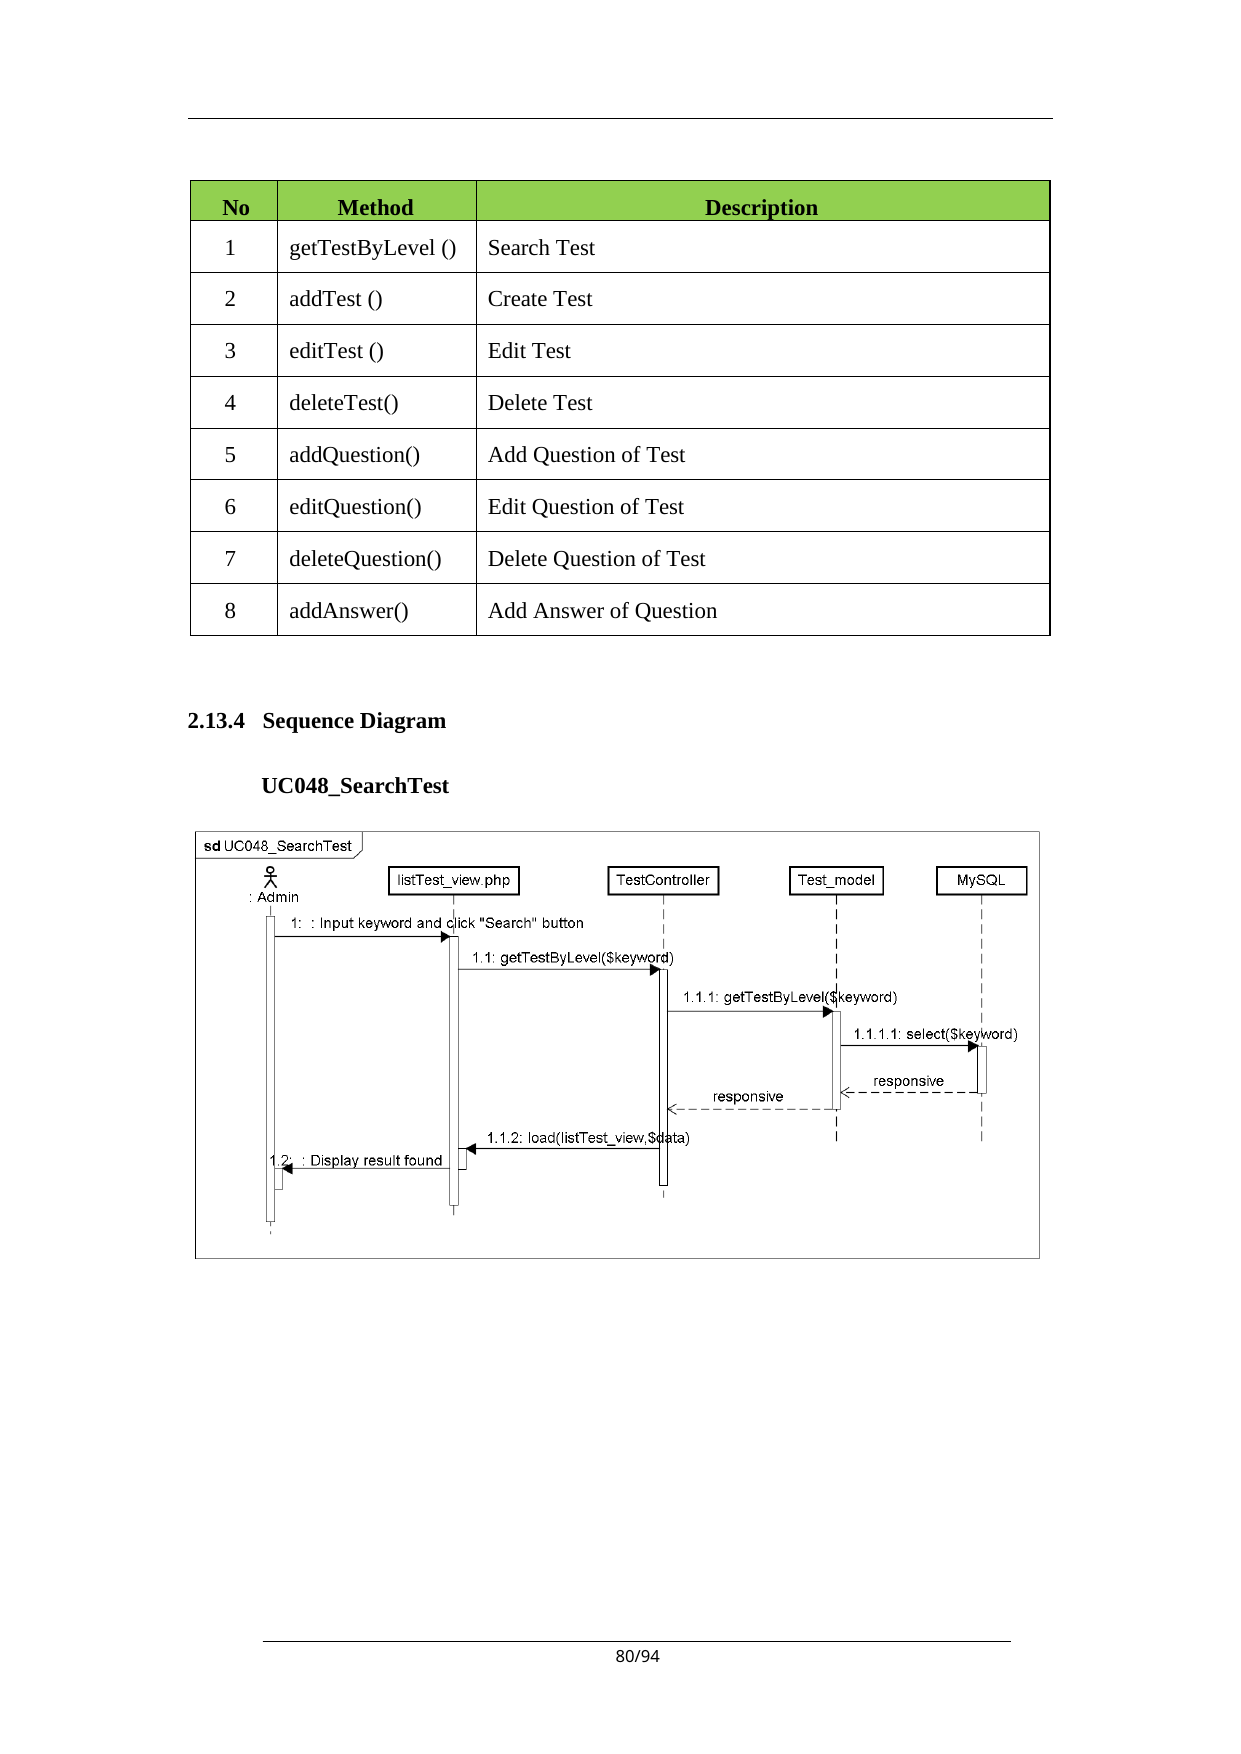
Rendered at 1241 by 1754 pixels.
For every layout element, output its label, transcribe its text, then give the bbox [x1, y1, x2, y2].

table_cell Create Test [477, 273, 1049, 324]
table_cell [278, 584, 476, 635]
table_cell Edit Test [477, 325, 1049, 376]
table_cell Search Test [477, 221, 1049, 272]
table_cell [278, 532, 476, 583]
table_cell getTestByLevel () [278, 221, 476, 272]
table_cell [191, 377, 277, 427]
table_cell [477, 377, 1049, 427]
table_cell 1 [191, 221, 277, 272]
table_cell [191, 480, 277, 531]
table_cell 2 [191, 273, 277, 324]
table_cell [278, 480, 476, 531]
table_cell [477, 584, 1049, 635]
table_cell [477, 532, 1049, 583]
subtitle UC048_SearchTest [261, 772, 1053, 798]
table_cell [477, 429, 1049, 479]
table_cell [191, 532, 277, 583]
subtitle Sequence Diagram [187, 707, 1053, 734]
table_header Description [477, 181, 1049, 220]
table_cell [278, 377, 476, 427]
table_cell editTest () [278, 325, 476, 376]
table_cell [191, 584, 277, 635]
table_cell 3 [191, 325, 277, 376]
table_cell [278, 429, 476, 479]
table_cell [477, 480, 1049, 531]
table_cell addTest () [278, 273, 476, 324]
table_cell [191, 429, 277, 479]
table_header Method [278, 181, 476, 220]
table_header No [191, 181, 277, 220]
picture [187, 823, 1047, 1267]
